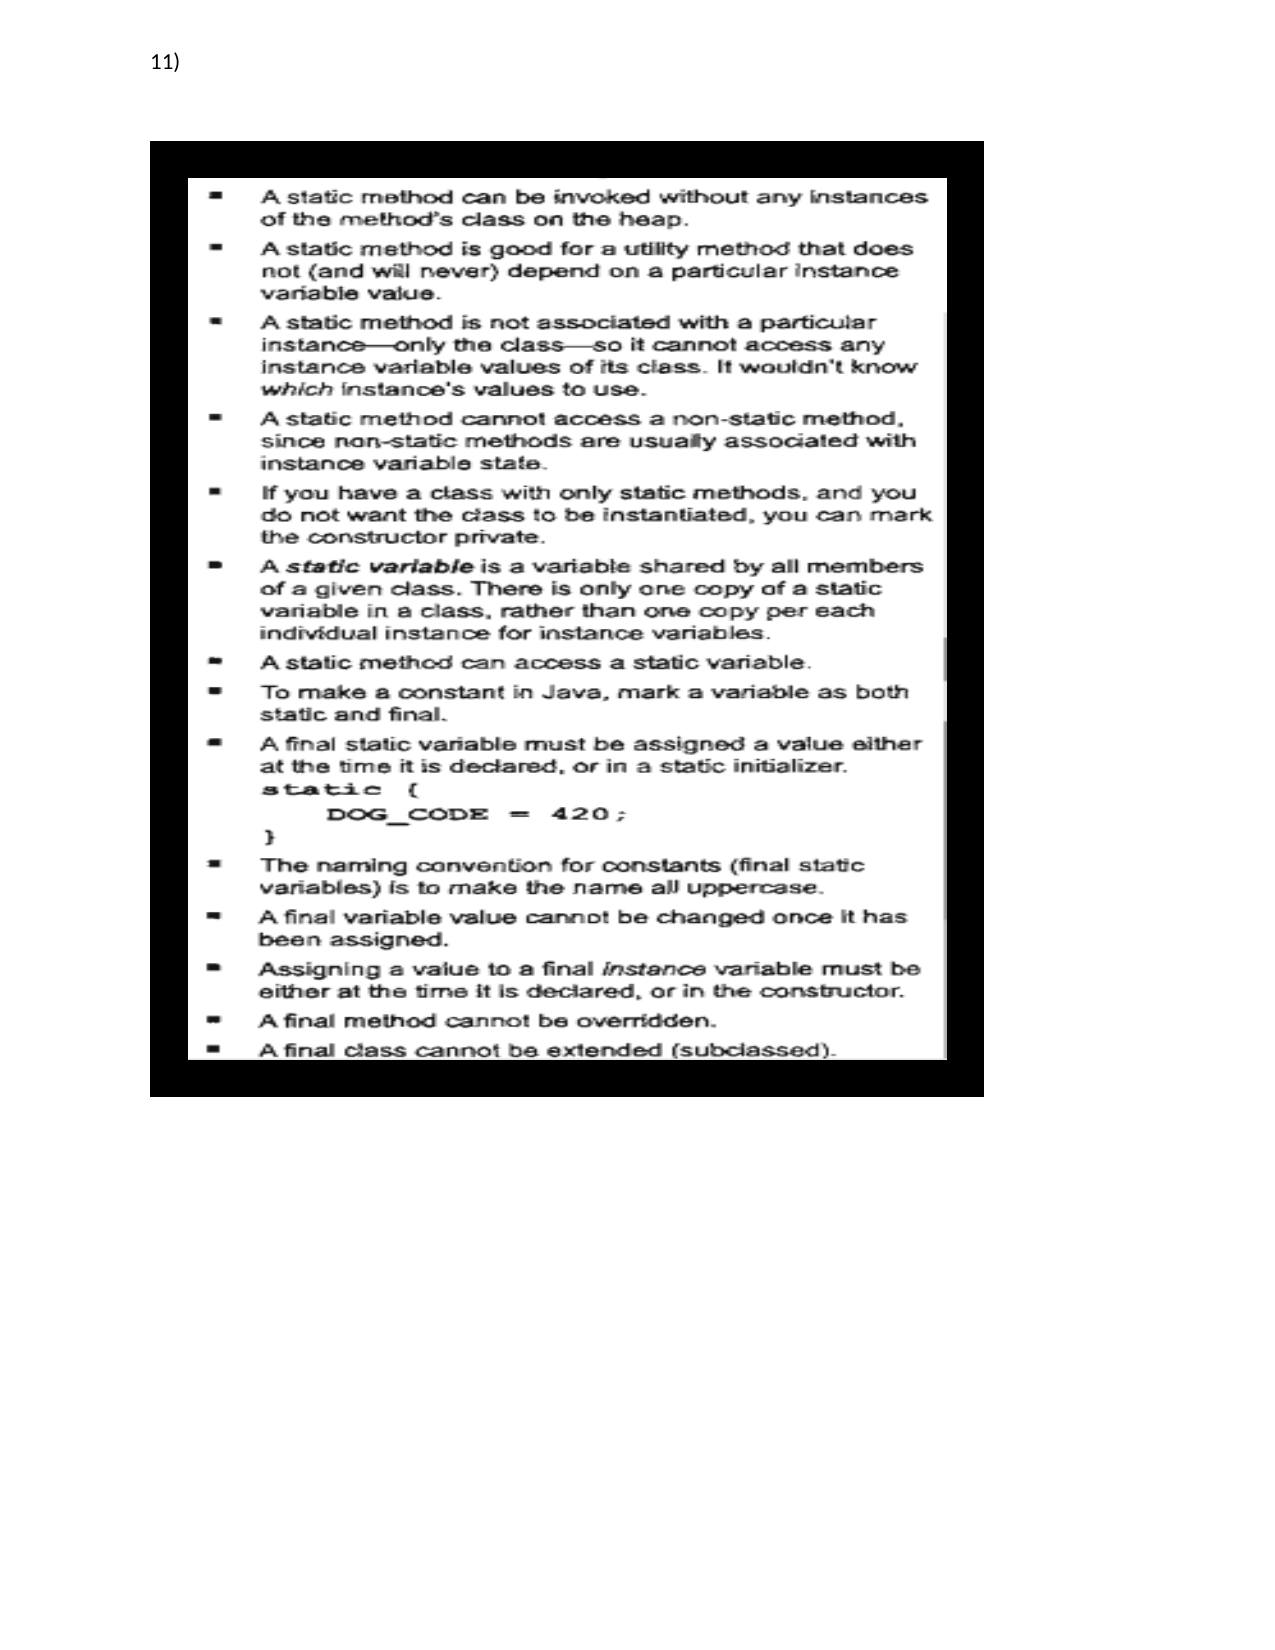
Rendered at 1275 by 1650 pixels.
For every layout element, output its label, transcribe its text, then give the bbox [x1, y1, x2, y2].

text 11) [150, 47, 1125, 75]
picture [188, 178, 947, 1060]
